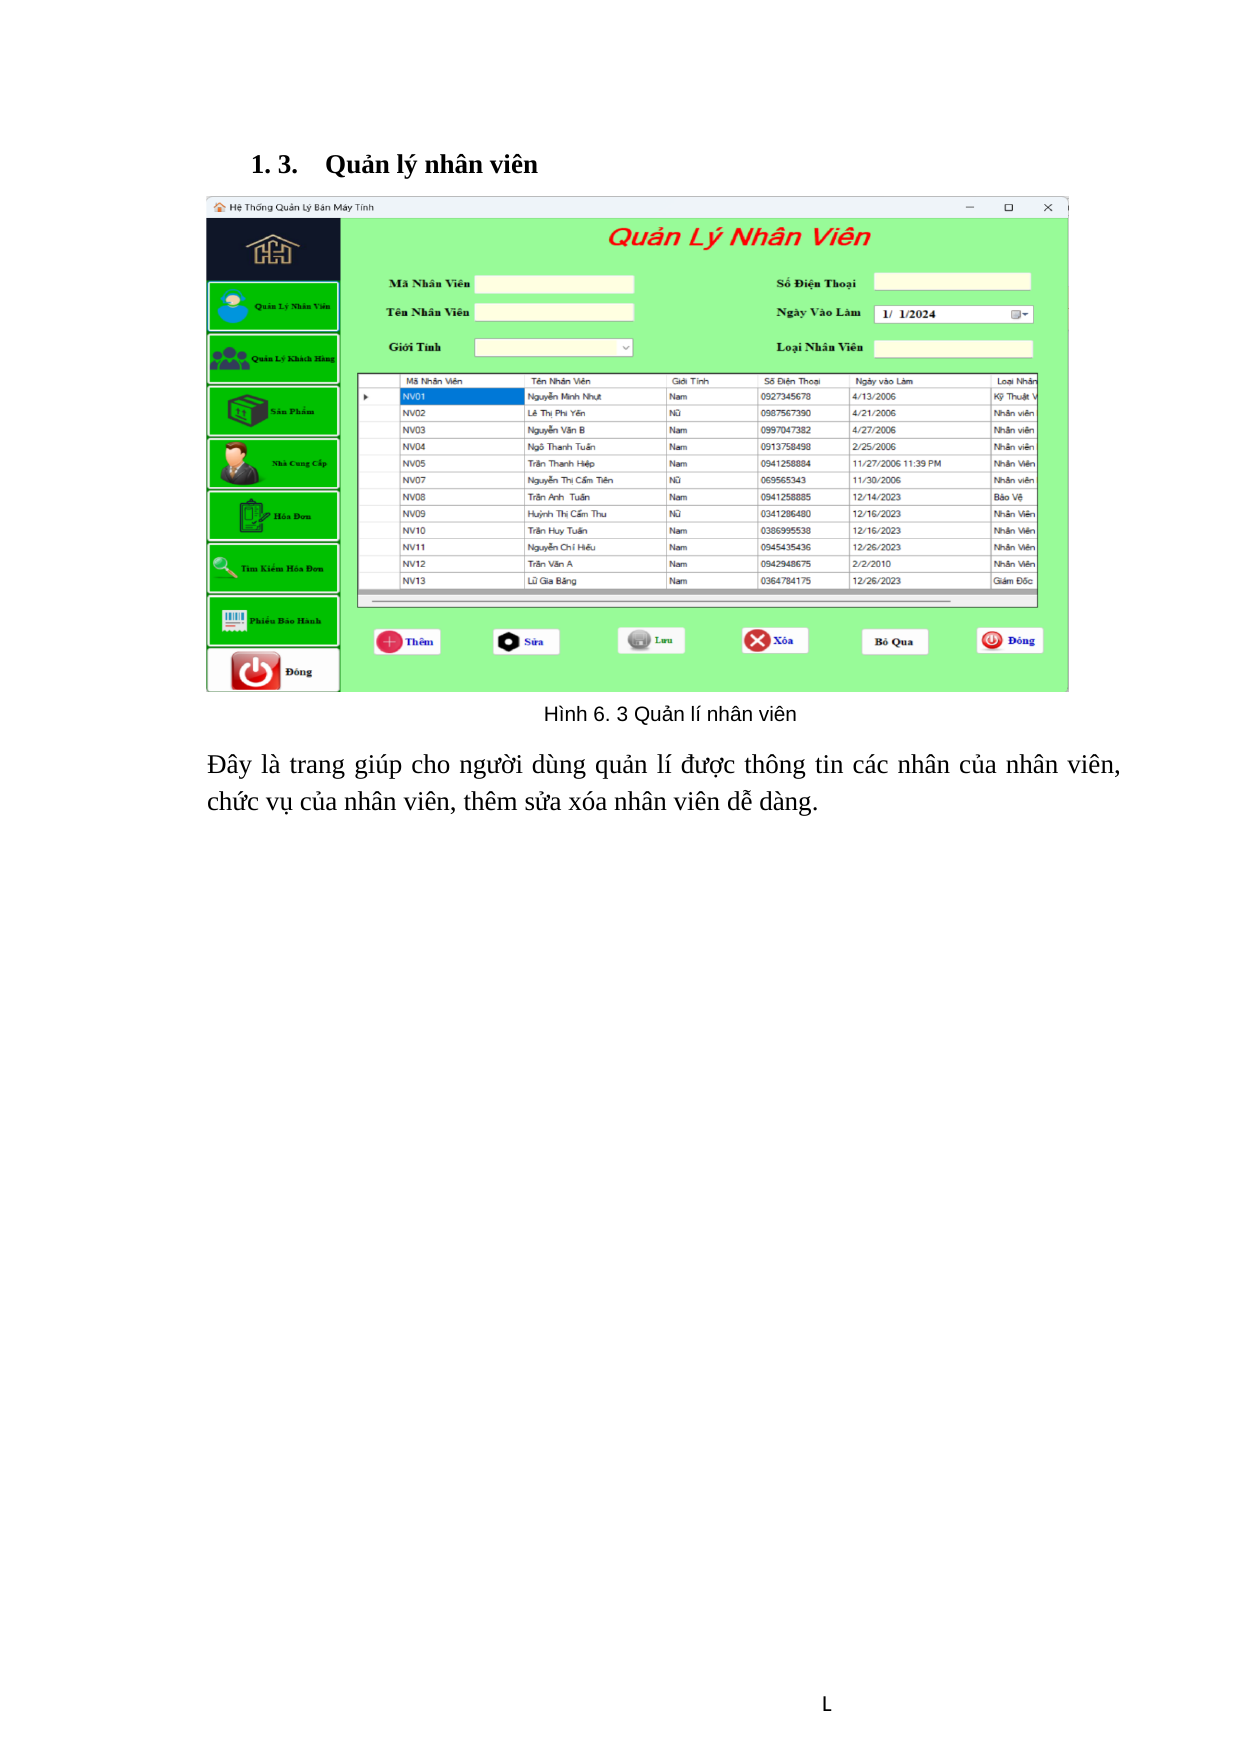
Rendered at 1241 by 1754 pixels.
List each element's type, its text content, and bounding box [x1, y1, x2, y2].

picture [206, 196, 1069, 692]
subtitle Quản lý nhân viên [251, 148, 1122, 179]
